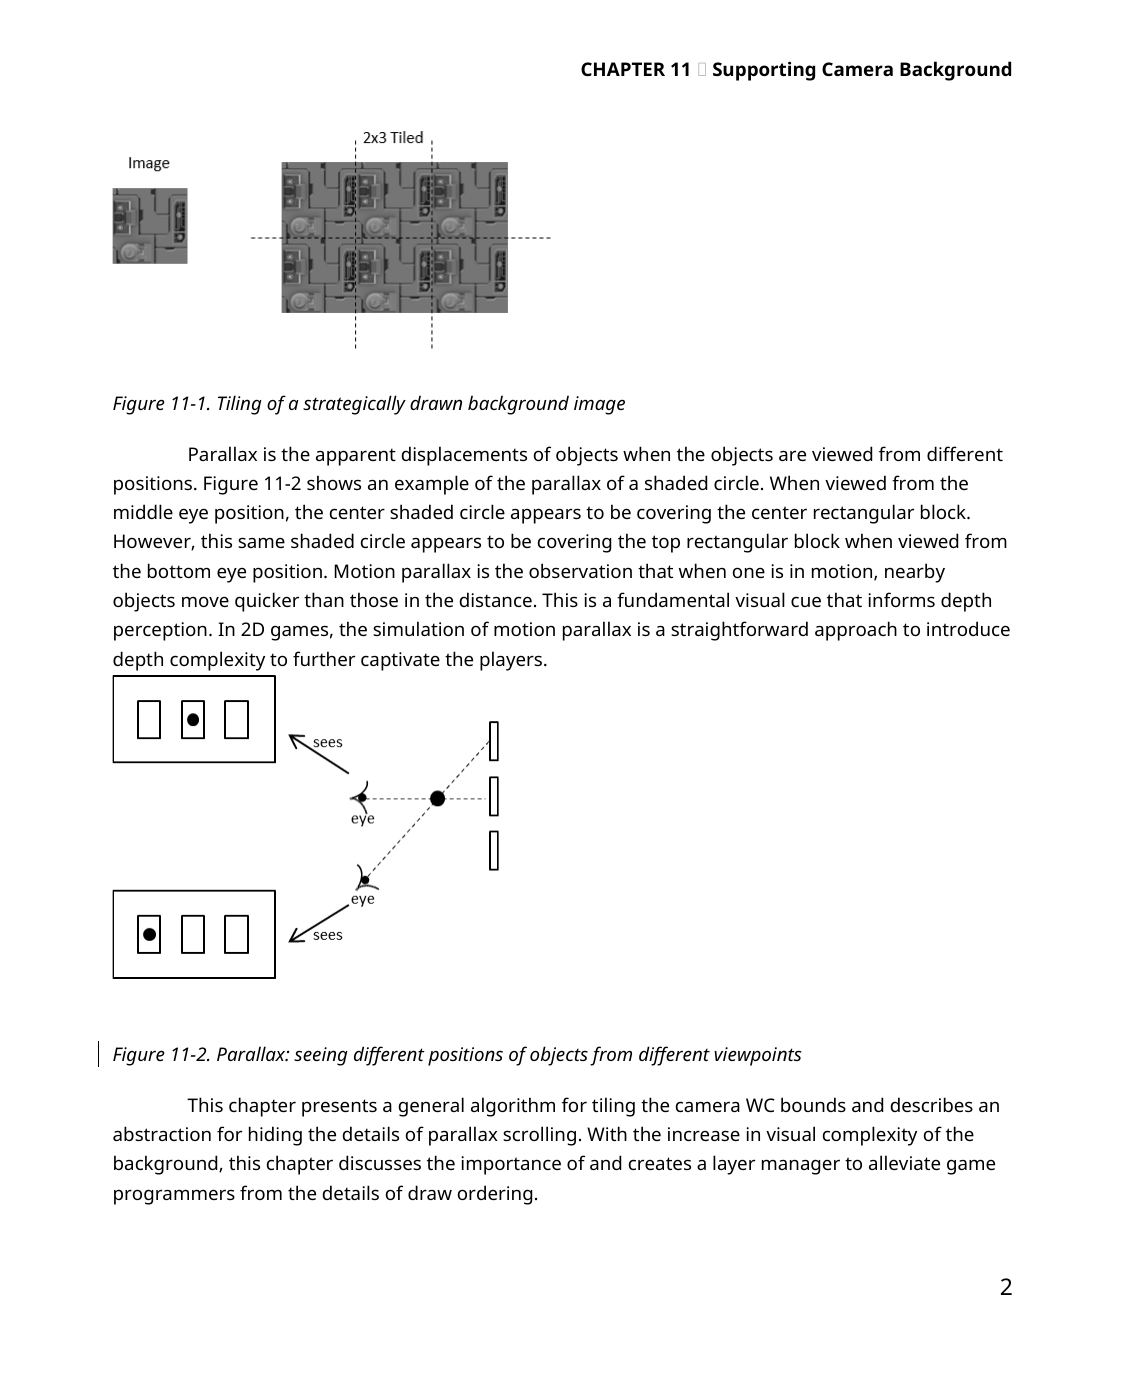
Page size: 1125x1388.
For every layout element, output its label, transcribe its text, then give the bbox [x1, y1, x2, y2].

text This chapter presents a general algorithm for tiling the camera WC bounds and describes an abstraction for hiding the details of parallax scrolling. With the increase in visual complexity of the background, this chapter discusses the importance of and creates a layer manager to alleviate game programmers from the details of draw ordering. [112, 1092, 1012, 1205]
picture [112, 675, 499, 979]
text Parallax is the apparent displacements of objects when the objects are viewed from different positions. Figure 11-2 shows an example of the parallax of a shaded circle. When viewed from the middle eye position, the center shaded circle appears to be covering the center rectangular block. However, this same shaded circle appears to be covering the top rectangular block when viewed from the bottom eye position. Motion parallax is the observation that when one is in motion, nearby objects move quicker than those in the distance. This is a fundamental visual cue that informs depth perception. In 2D games, the simulation of motion parallax is a straightforward approach to introduce depth complexity to further captivate the players. [112, 441, 1012, 671]
text Figure 11-2. Parallax: seeing different positions of objects from different viewpoints [112, 1041, 1012, 1067]
text Figure 11-1. Tiling of a strategically drawn background image [112, 390, 1012, 416]
